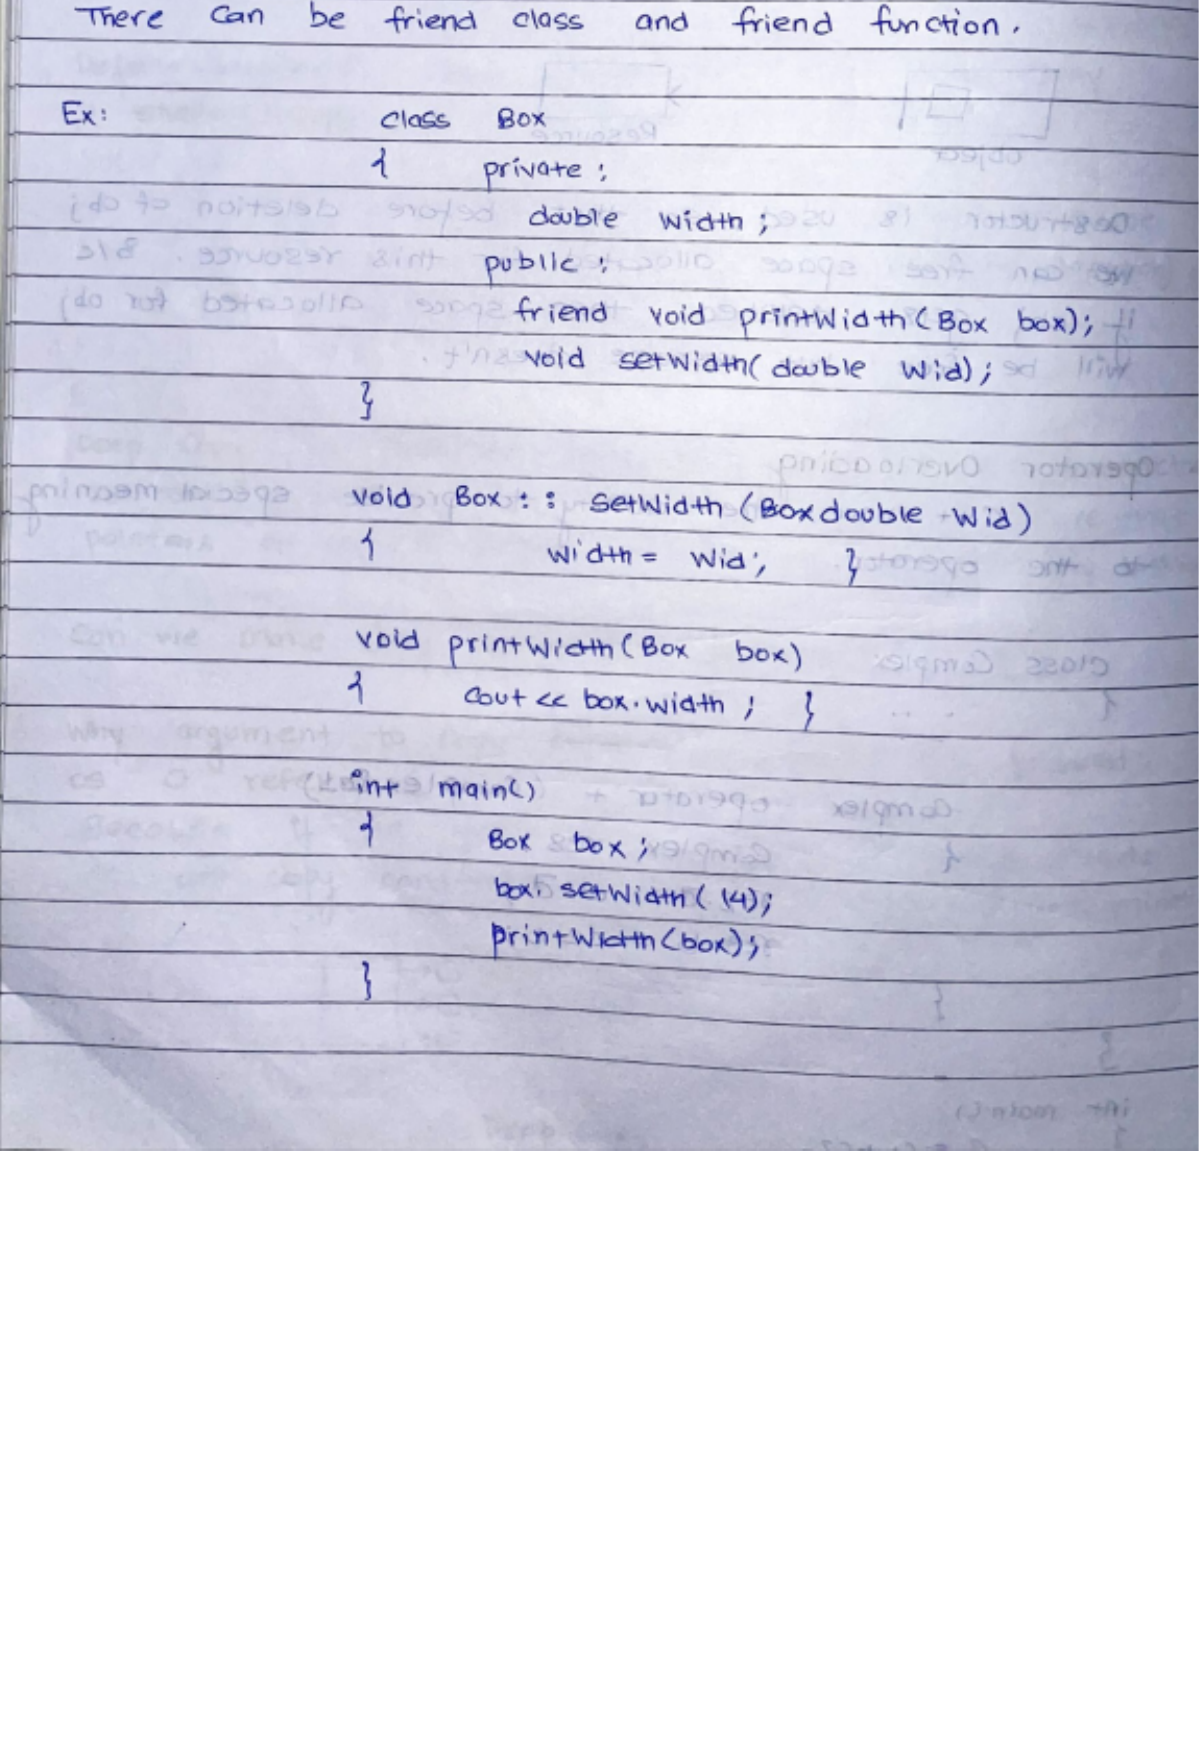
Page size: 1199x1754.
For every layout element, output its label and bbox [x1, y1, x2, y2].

picture [0, 0, 1199, 1151]
